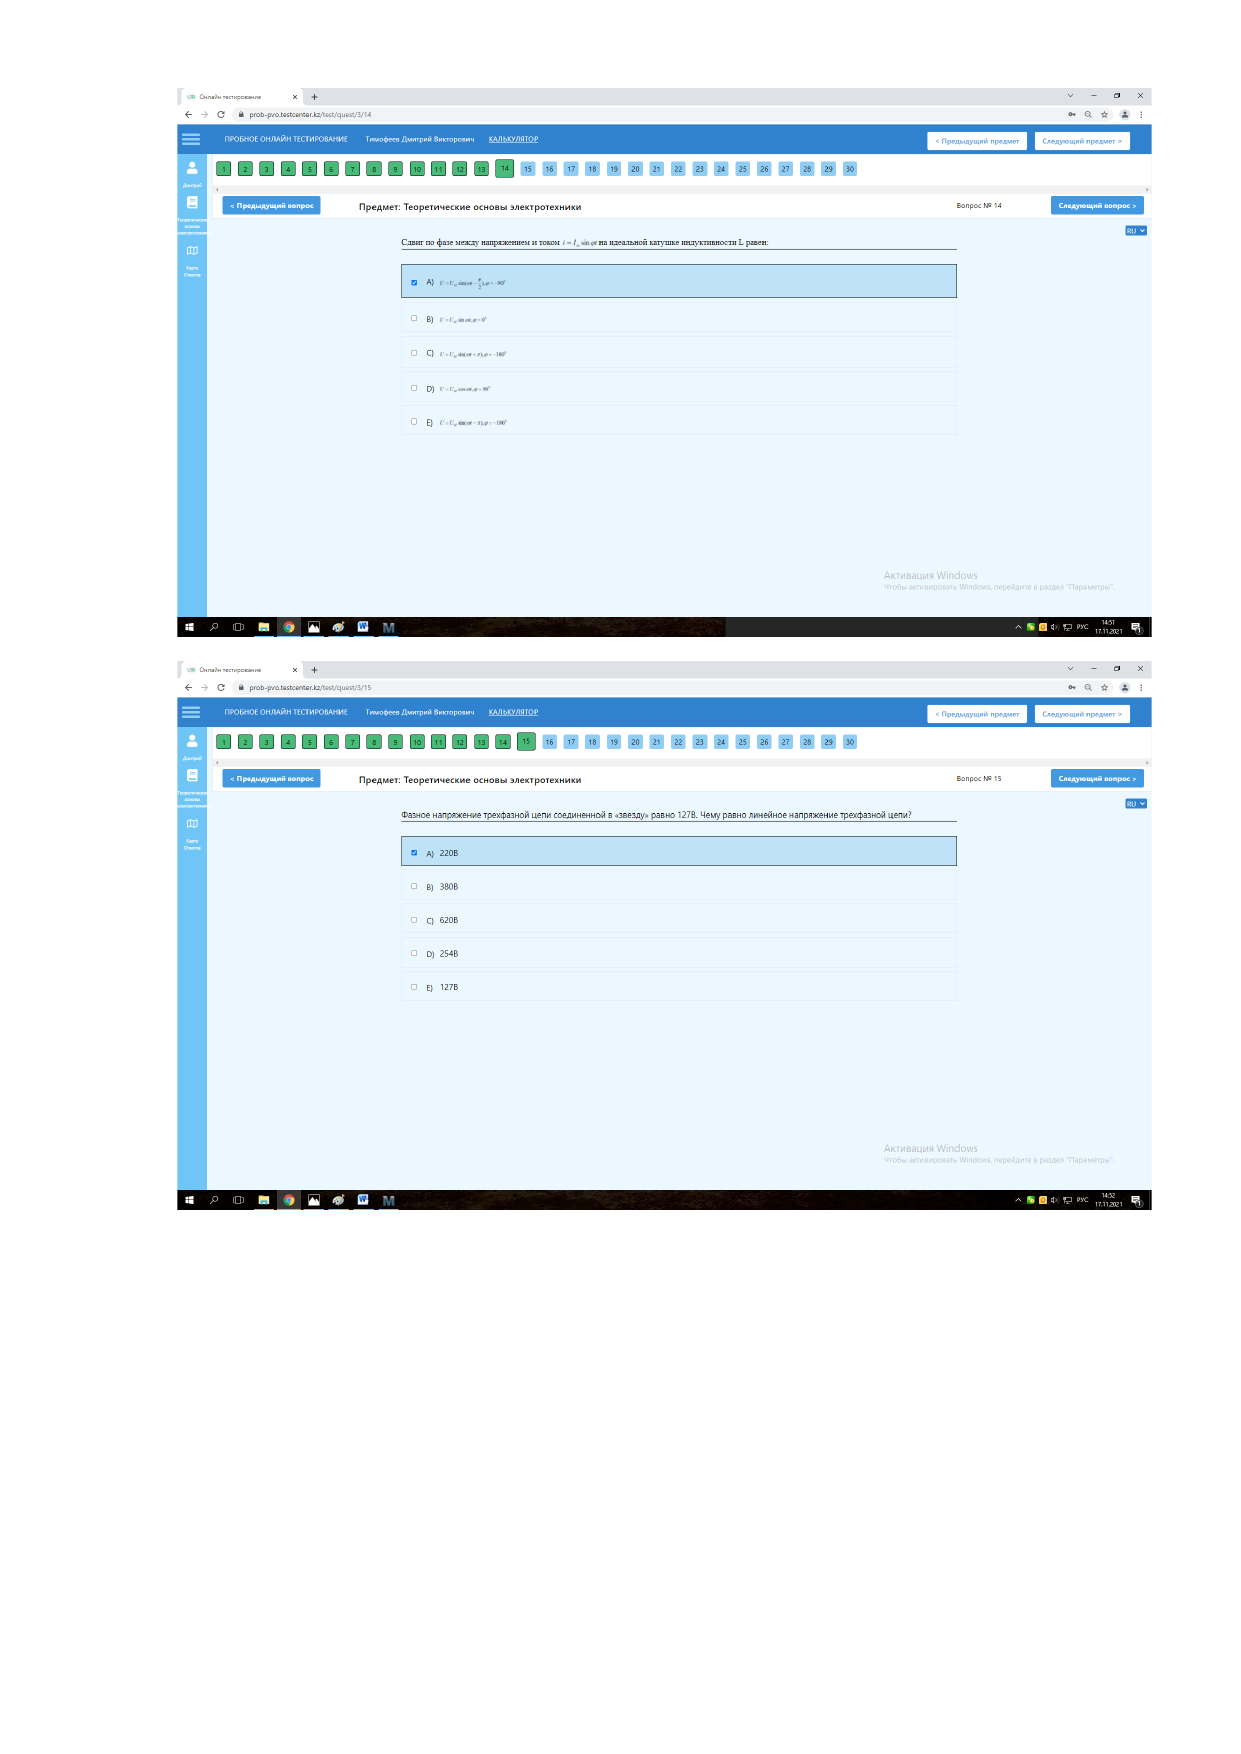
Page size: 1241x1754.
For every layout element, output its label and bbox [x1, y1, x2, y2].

picture [177, 88, 1152, 637]
picture [177, 661, 1152, 1210]
